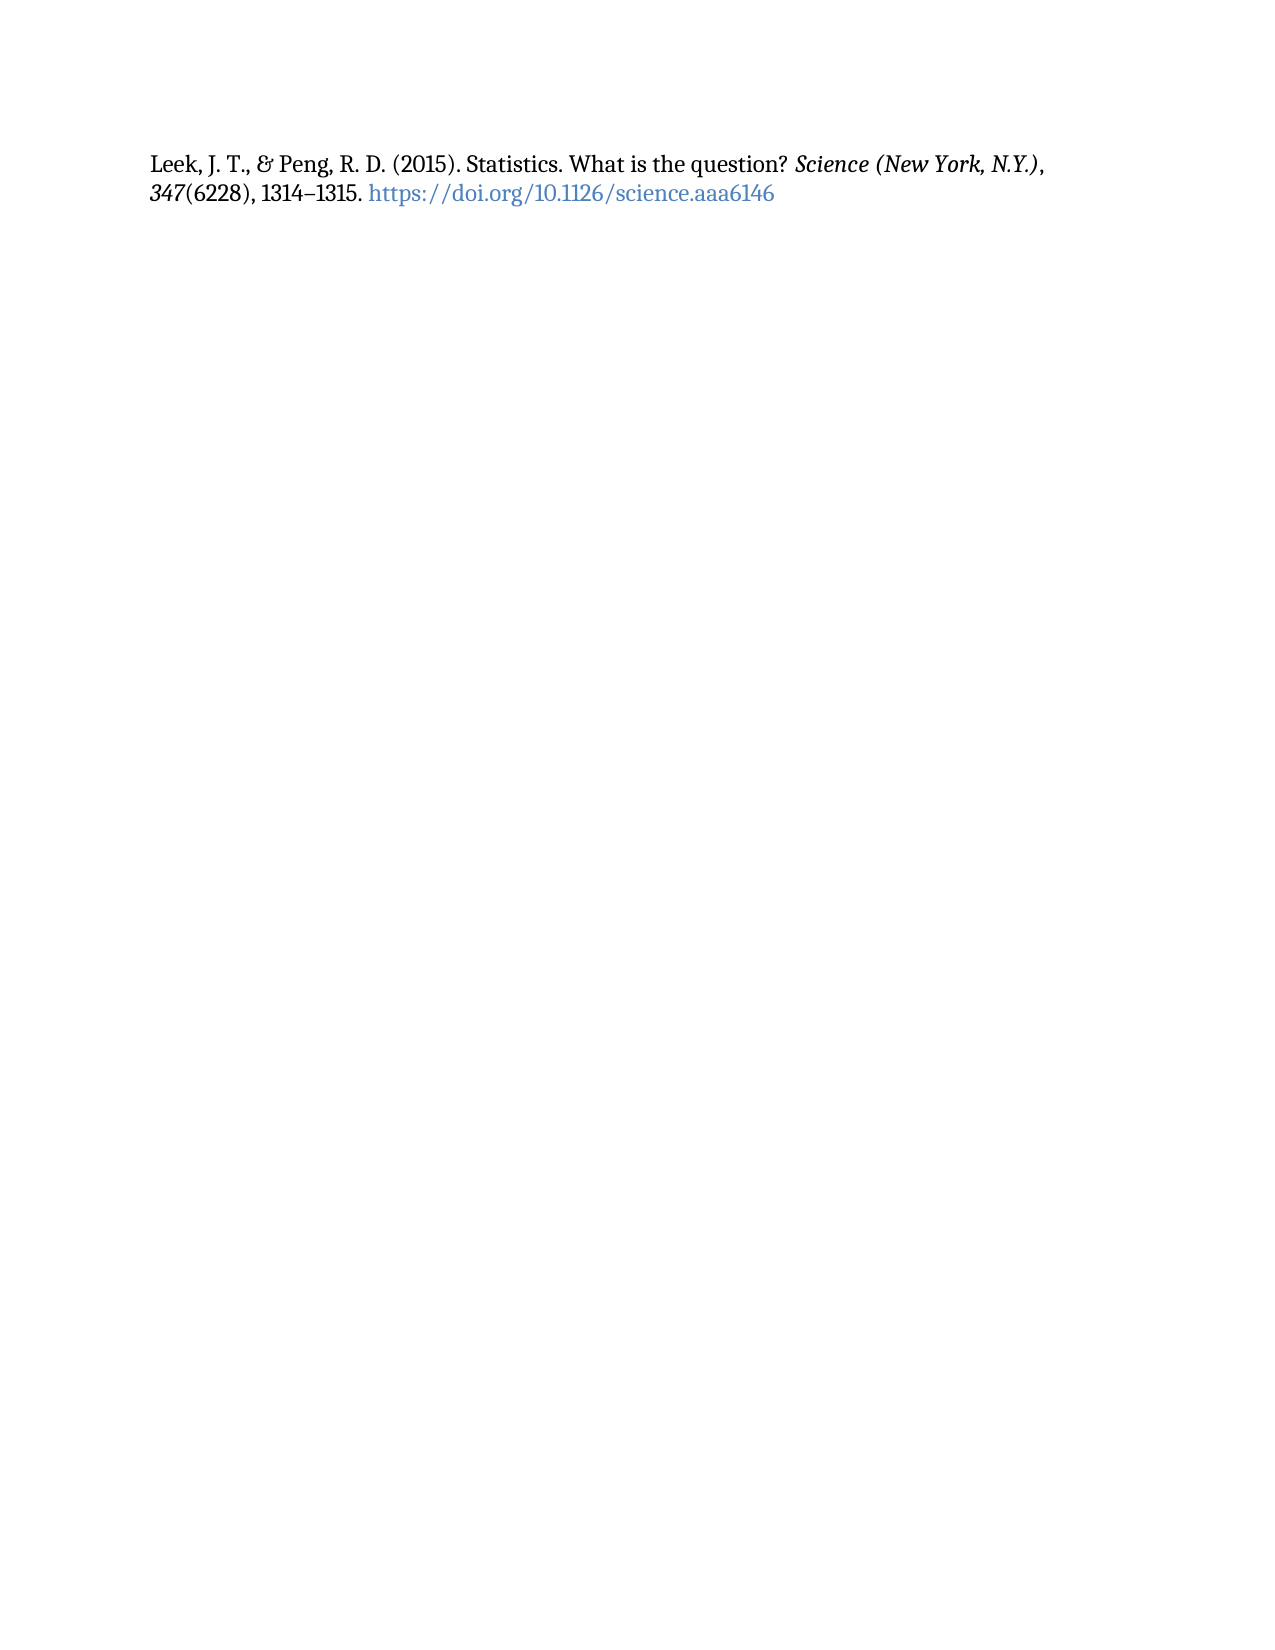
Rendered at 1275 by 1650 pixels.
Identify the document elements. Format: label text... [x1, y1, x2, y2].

text Leek, J. T., & Peng, R. D. (2015). Statistics. What is the question? Science (New York, N.Y.), 347(6228), 1314–1315. https://doi.org/10.1126/science.aaa6146 [150, 150, 1125, 207]
